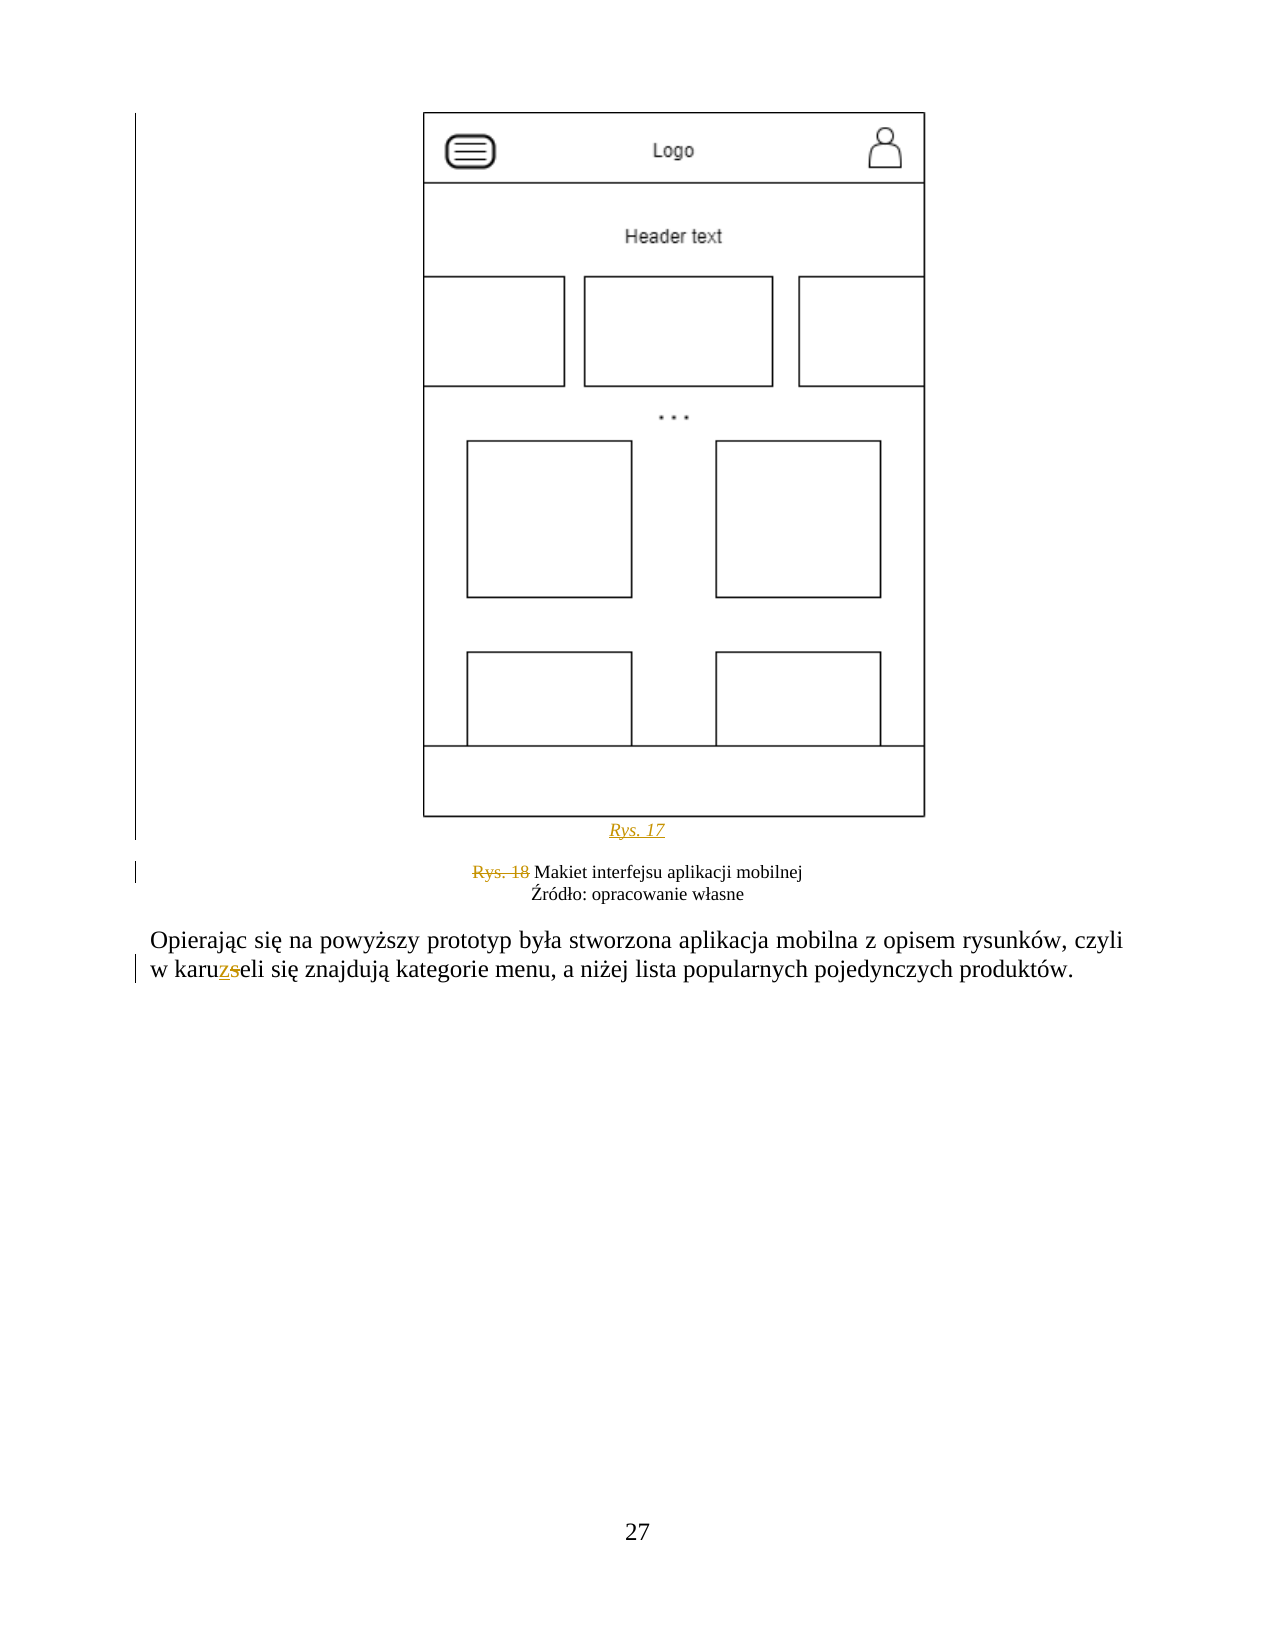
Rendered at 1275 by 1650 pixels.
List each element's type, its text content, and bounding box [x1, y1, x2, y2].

picture [423, 112, 927, 819]
text Opierając się na powyższy prototyp była stworzona aplikacja mobilna z opisem rysunków, czyli w karueli się znajdują kategorie menu, a niżej lista popularnych pojedynczych produktów. [150, 925, 1125, 983]
text Makiet interfejsu aplikacji mobilnej Źródło: opracowanie własne [150, 861, 1125, 904]
